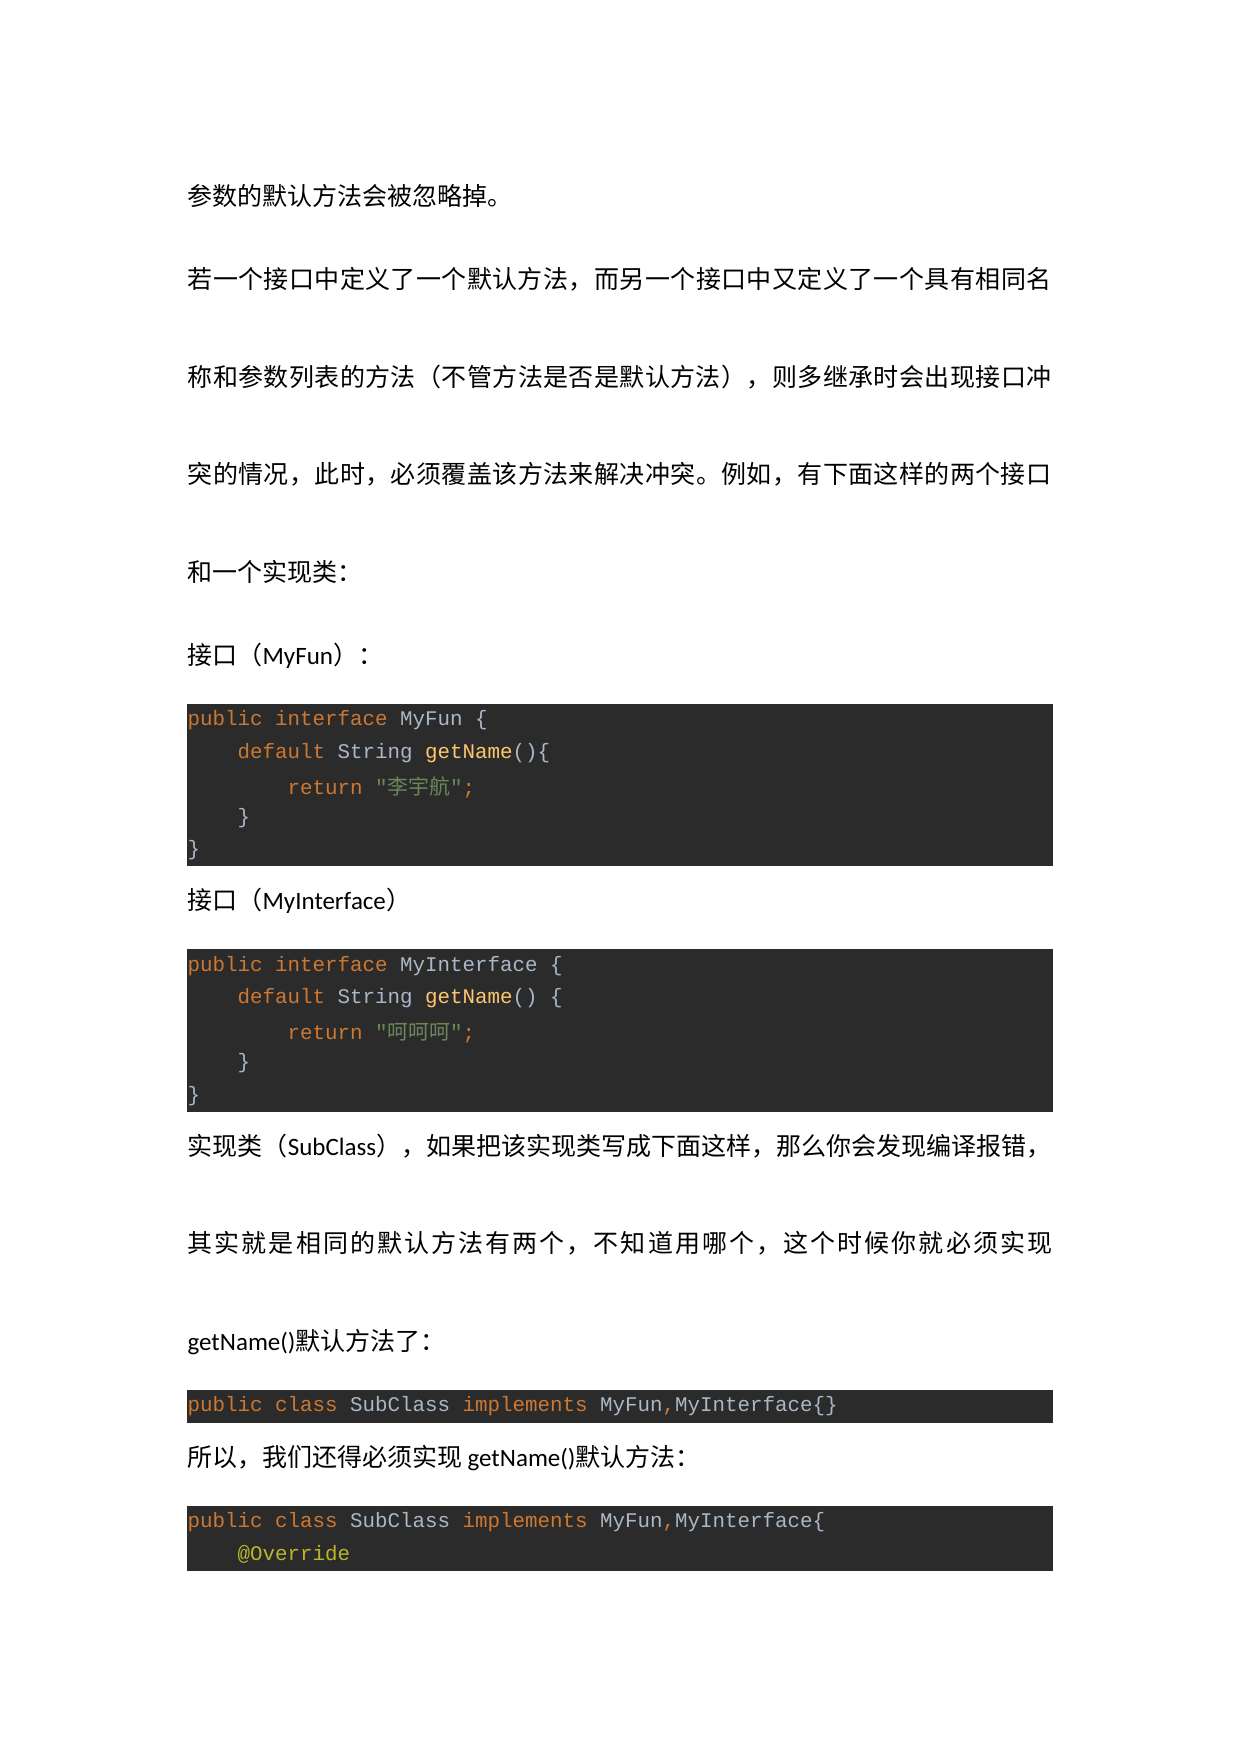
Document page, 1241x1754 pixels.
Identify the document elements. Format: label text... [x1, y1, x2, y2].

text 所以，我们还得必须实现getName()默认方法： [187, 1423, 1053, 1488]
text 接口（MyFun）： [187, 621, 1053, 686]
text public interface MyFun { default String getName(){ return "李宇航"; } } [187, 704, 1053, 866]
text 接口（MyInterface） [187, 866, 1053, 931]
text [187, 1506, 1053, 1571]
text 若一个接口中定义了一个默认方法，而另一个接口中又定义了一个具有相同名称和参数列表的方法（不管方法是否是默认方法），则多继承时会出现接口冲突的情况，此时，必须覆盖该方法来解决冲突。例如，有下面这样的两个接口和一个实现类： [187, 245, 1053, 603]
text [187, 162, 1053, 227]
text public interface MyInterface { default String getName() { return "呵呵呵"; } } [187, 949, 1053, 1112]
text 实现类（SubClass），如果把该实现类写成下面这样，那么你会发现编译报错，其实就是相同的默认方法有两个，不知道用哪个，这个时候你就必须实现getName()默认方法了： [187, 1112, 1053, 1372]
text public class SubClass implements MyFun,MyInterface{} [187, 1390, 1053, 1423]
